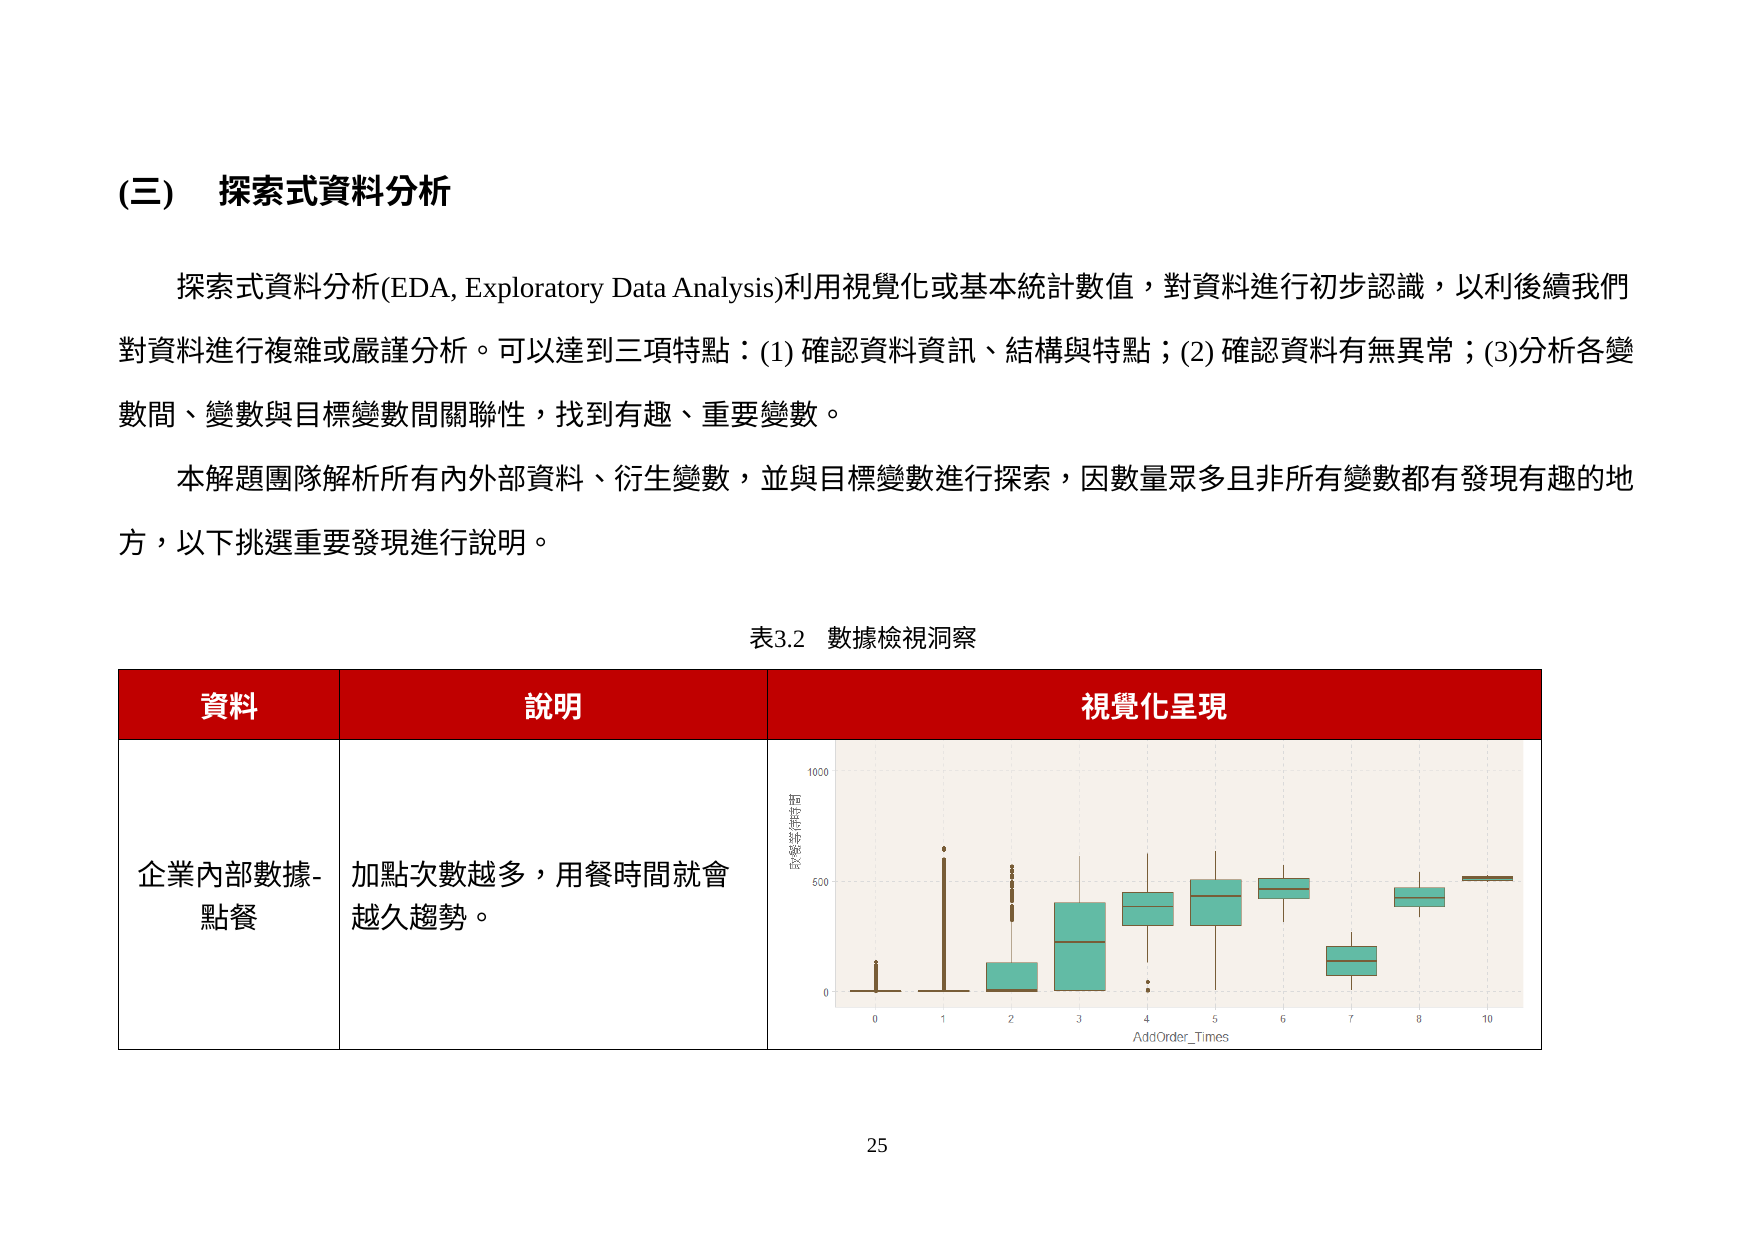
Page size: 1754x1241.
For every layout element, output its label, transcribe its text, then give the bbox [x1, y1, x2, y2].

table_header 視覺化呈現 [768, 670, 1541, 739]
text 探索式資料分析(EDA, Exploratory Data Analysis)利用視覺化或基本統計數值，對資料進行初步認識，以利後續我們對資料進行複雜或嚴謹分析。可以達到三項特點：(1) 確認資料資訊、結構與特點；(2) 確認資料有無異常；(3)分析各變數間、變數與目標變數間關聯性，找到有趣、重要變數。 [118, 253, 1636, 445]
table_cell [1524, 740, 1541, 1049]
table_header 資料 [119, 670, 339, 739]
list 數據檢視洞察 [118, 605, 1636, 669]
picture [785, 740, 1524, 1049]
table_cell [768, 740, 785, 1049]
table_cell 企業內部數據-點餐 [119, 740, 339, 1049]
table_header 說明 [340, 670, 767, 739]
text 本解題團隊解析所有內外部資料、衍生變數，並與目標變數進行探索，因數量眾多且非所有變數都有發現有趣的地方，以下挑選重要發現進行說明。 [118, 445, 1636, 573]
table_cell 加點次數越多，用餐時間就會越久趨勢。 [340, 740, 767, 1049]
list 探索式資料分析 [118, 157, 1636, 221]
